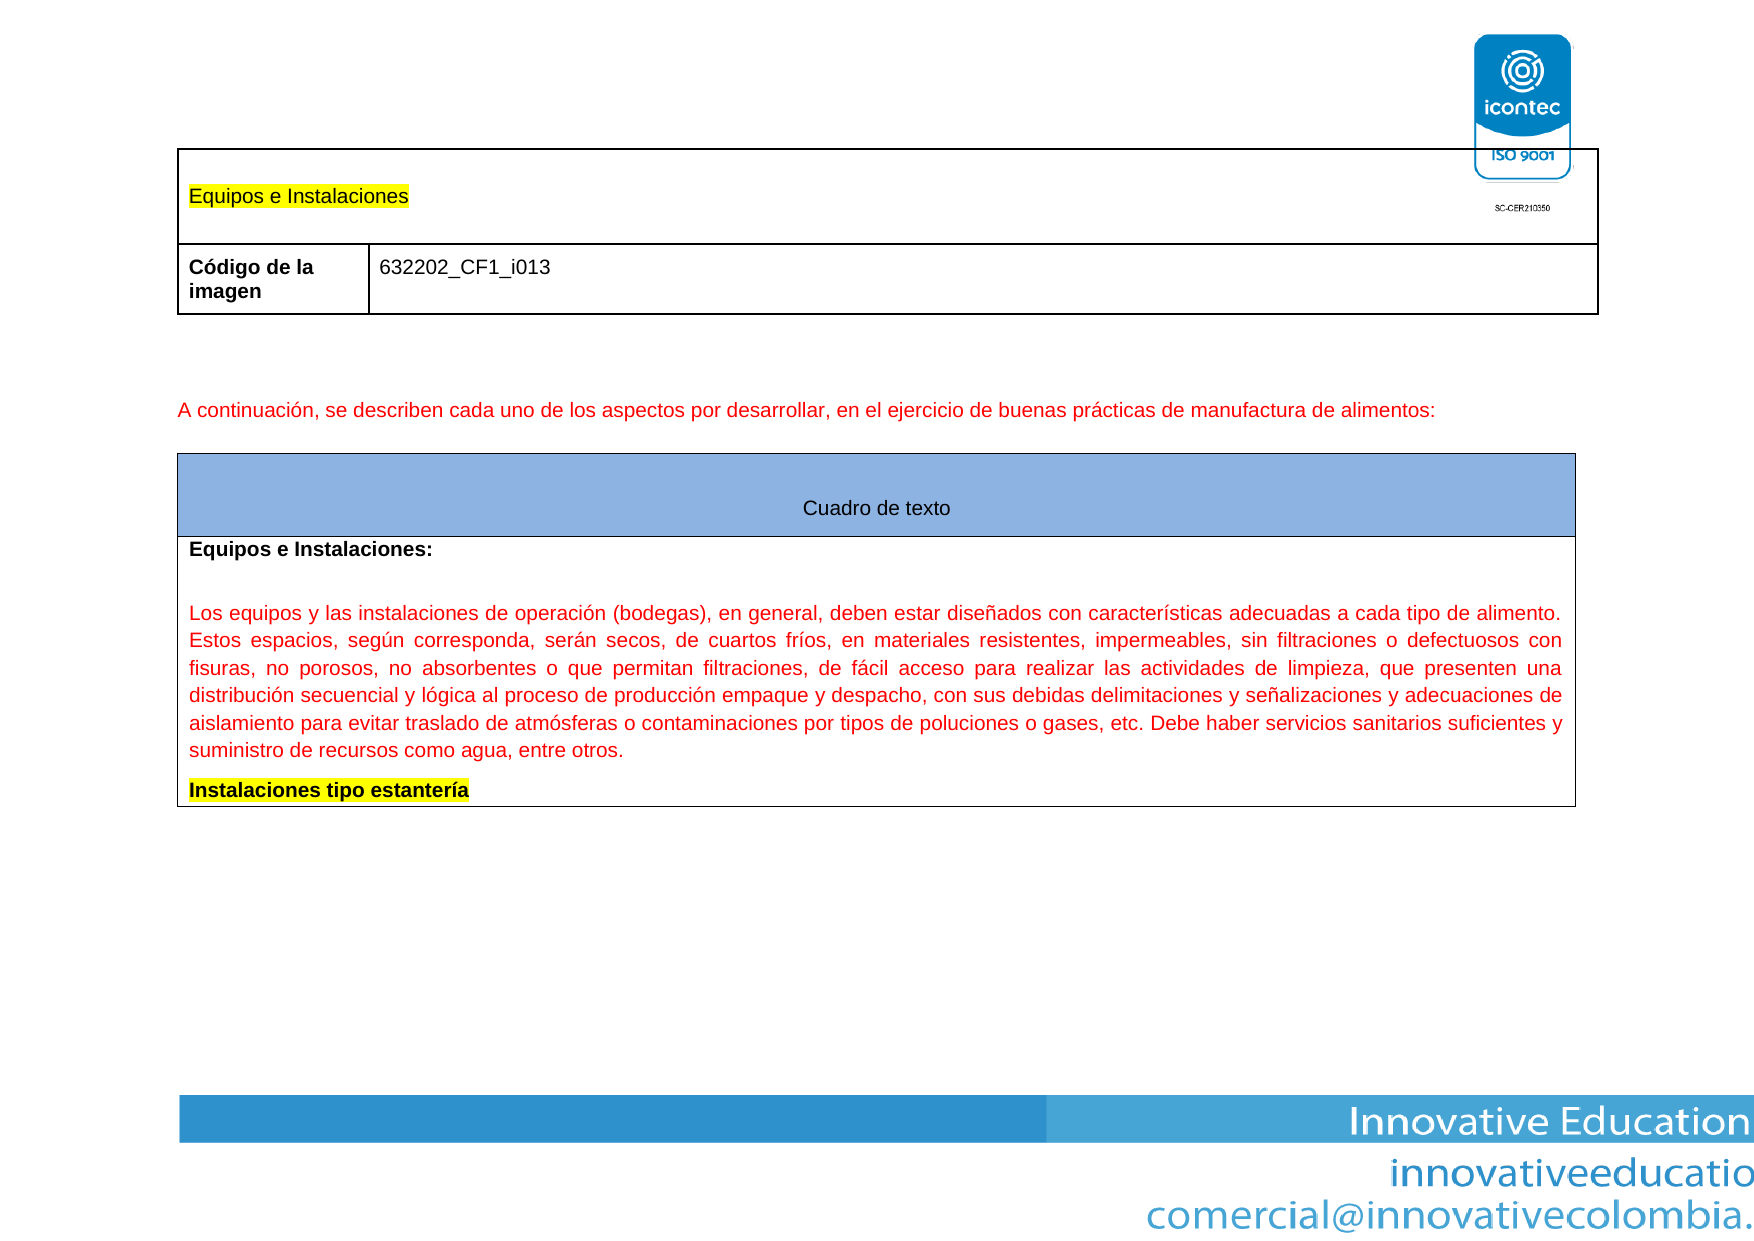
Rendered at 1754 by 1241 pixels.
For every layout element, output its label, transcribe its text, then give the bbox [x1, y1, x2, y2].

picture [1533, 59, 1543, 85]
picture [1512, 51, 1536, 57]
table_header Cuadro de texto [178, 454, 1575, 536]
table_cell Equipos e Instalaciones: Los equipos y las instalaciones de operación (bodegas), en general, deben estar diseñados con características adecuadas a cada tipo de alimento. Estos espacios, según corresponda, serán secos, de cuartos fríos, en materiales resistentes, impermeables, sin filtraciones o defectuosos con fisuras, no porosos, no absorbentes o que permitan filtraciones, de fácil acceso para realizar las actividades de limpieza, que presenten una distribución secuencial y lógica al proceso de producción empaque y despacho, con sus debidas delimitaciones y señalizaciones y adecuaciones de aislamiento para evitar traslado de atmósferas o contaminaciones por tipos de poluciones o gases, etc. Debe haber servicios sanitarios suficientes y suministro de recursos como agua, entre otros. Instalaciones tipo estantería Imagen de un almacén o bodega con estantería ojala con alimentos o bebidas Cod.Imagen: 632202_CF1_i014 https://media.istockphoto.com/photos/storage-room-of-a-restaurant-or-a-cafe-with-nonperishable-food-picture-id1309407335?k=20&m=1309407335&s=612x612&w=0&h=hspEOzX07FrHrgo2iUyvn5on_7vsvYIDITSupmokj_Y= [178, 537, 1575, 806]
picture [1502, 103, 1513, 114]
picture [1471, 31, 1574, 148]
picture [1509, 57, 1532, 85]
picture [1519, 103, 1527, 114]
picture [1510, 86, 1533, 92]
picture [1477, 124, 1569, 148]
table_cell 632202_CF1_i013 [370, 245, 1597, 313]
table_cell Código de la imagen [179, 245, 368, 313]
text A continuación, se describen cada uno de los aspectos por desarrollar, en el ejercicio de buenas prácticas de manufactura de alimentos: [177, 398, 1577, 422]
picture [1491, 105, 1499, 114]
picture [1516, 64, 1529, 78]
picture [179, 1093, 1754, 1239]
picture [1530, 101, 1535, 114]
picture [1502, 60, 1507, 83]
